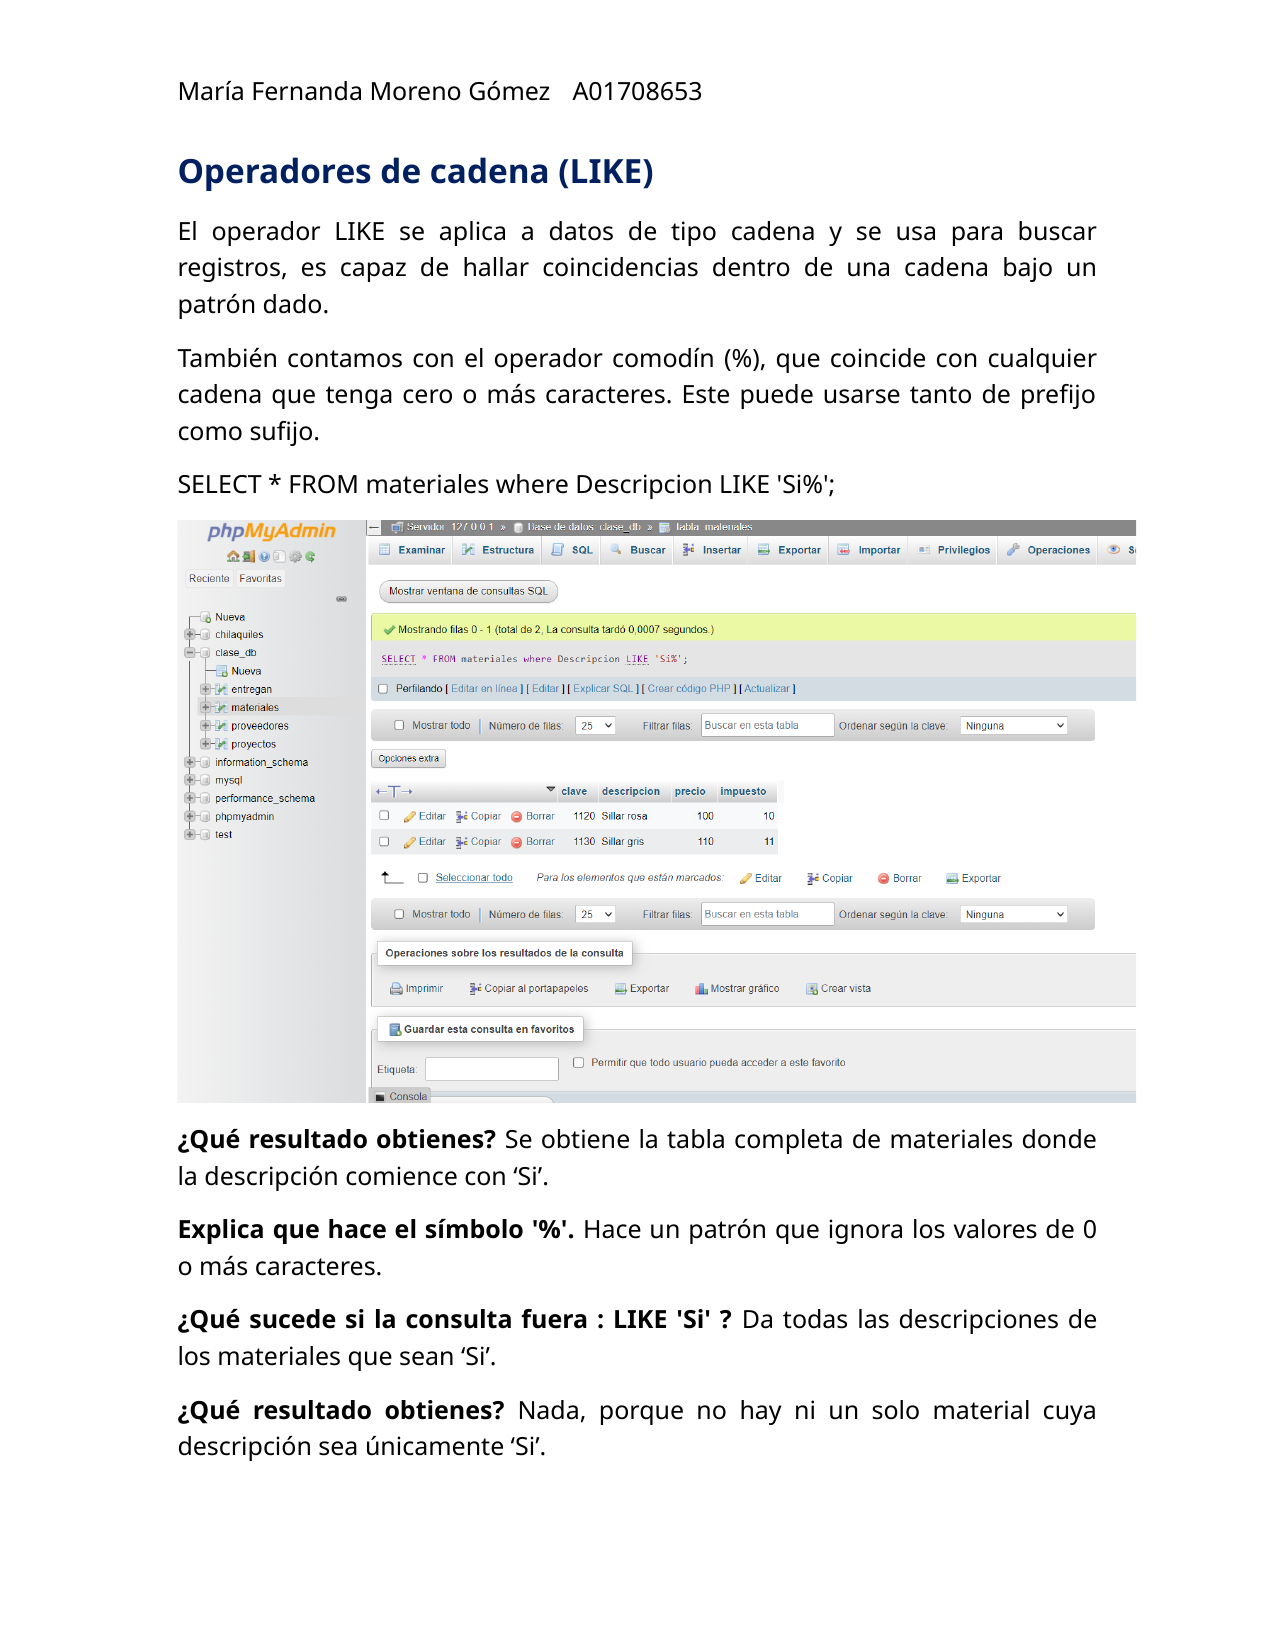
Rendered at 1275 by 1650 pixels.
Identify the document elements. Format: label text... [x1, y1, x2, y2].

text SELECT * FROM materiales where Descripcion LIKE 'Si%'; [177, 467, 1098, 501]
text ¿Qué sucede si la consulta fuera : LIKE 'Si' ? Da todas las descripciones de los materiales que sean ‘Si’. [177, 1302, 1098, 1373]
picture [177, 520, 1137, 1103]
text Operadores de cadena (LIKE) [177, 148, 1098, 193]
text ¿Qué resultado obtienes? Se obtiene la tabla completa de materiales donde la descripción comience con ‘Si’. [177, 1122, 1098, 1192]
text Explica que hace el símbolo '%'. Hace un patrón que ignora los valores de 0 o más caracteres. [177, 1212, 1098, 1283]
text También contamos con el operador comodín (%), que coincide con cualquier cadena que tenga cero o más caracteres. Este puede usarse tanto de prefijo como sufijo. [177, 340, 1098, 448]
text El operador LIKE se aplica a datos de tipo cadena y se usa para buscar registros, es capaz de hallar coincidencias dentro de una cadena bajo un patrón dado. [177, 213, 1098, 321]
text ¿Qué resultado obtienes? Nada, porque no hay ni un solo material cuya descripción sea únicamente ‘Si’. [177, 1392, 1098, 1463]
